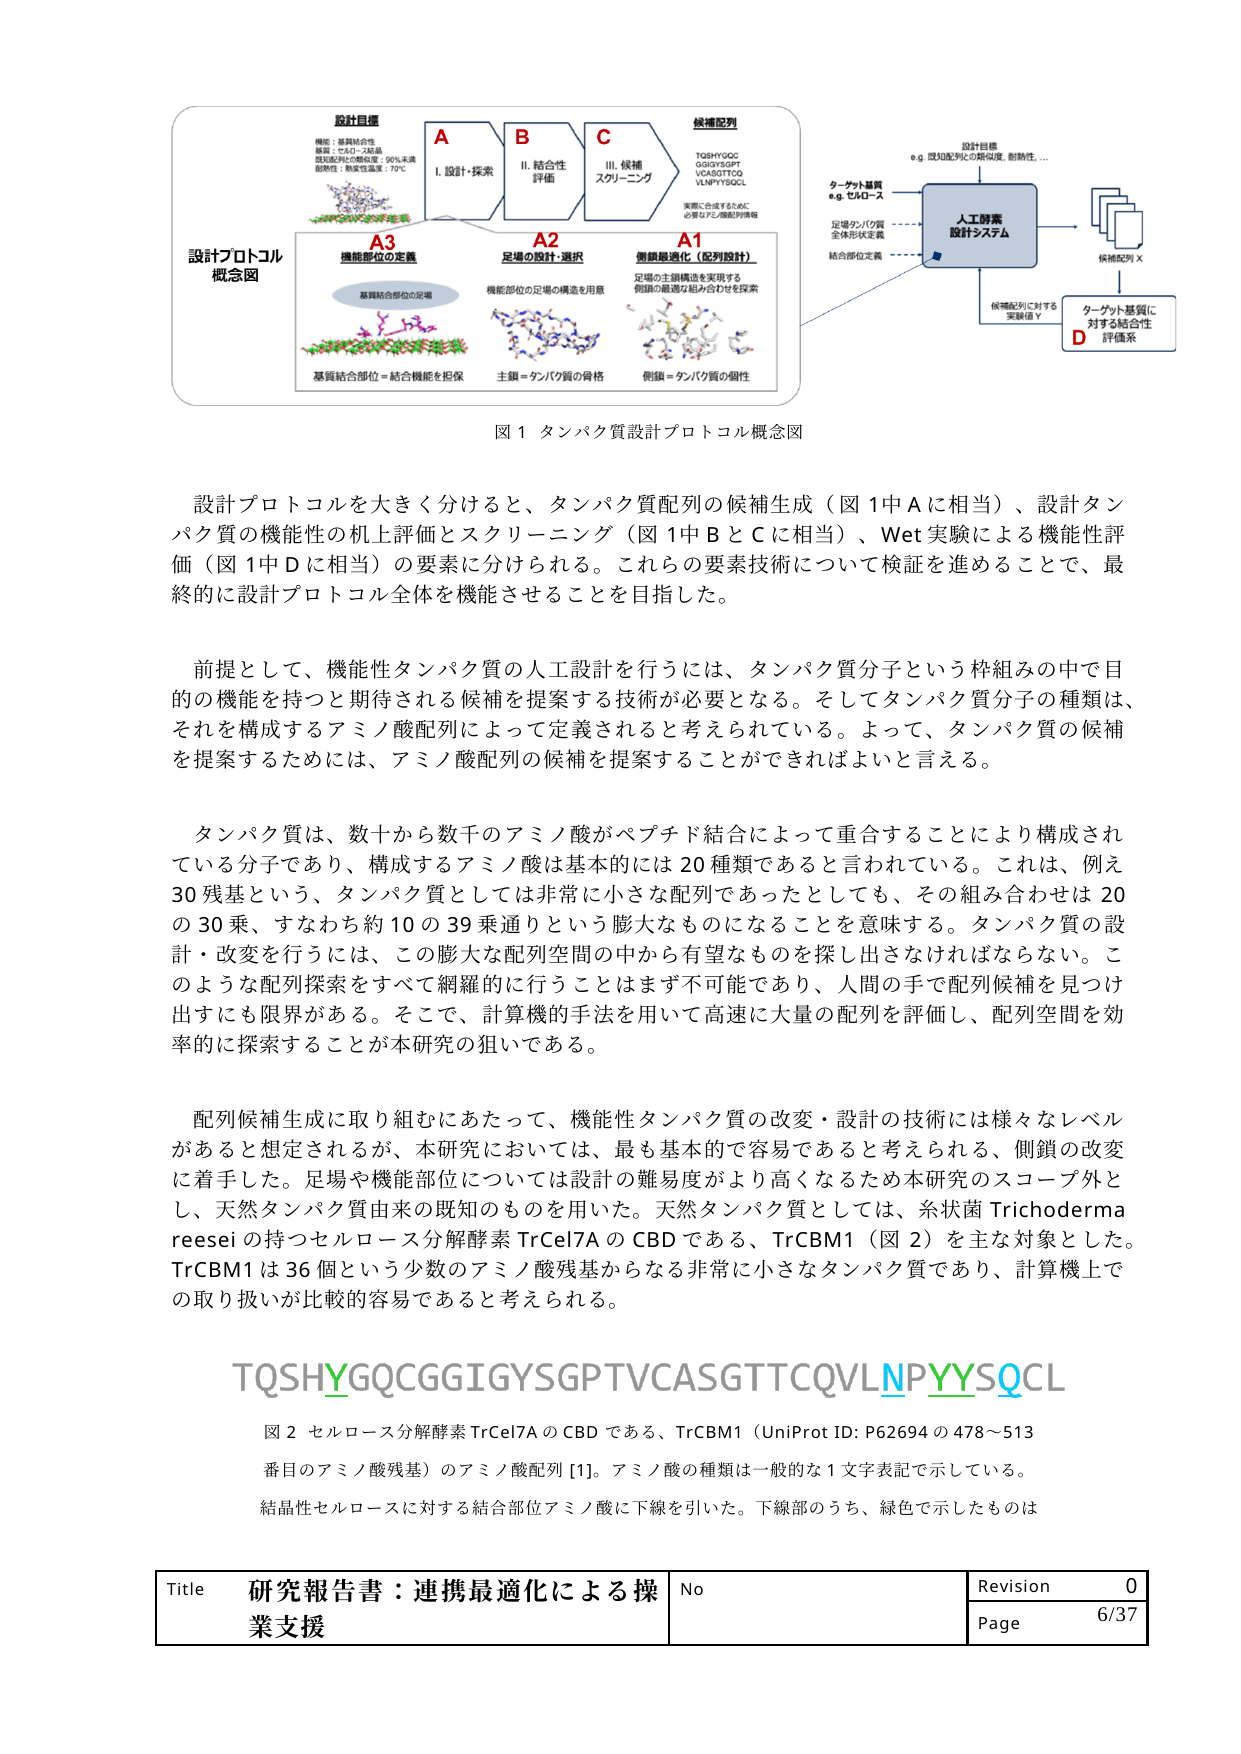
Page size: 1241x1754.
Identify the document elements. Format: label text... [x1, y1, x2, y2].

text タンパク質は、数十から数千のアミノ酸がペプチド結合によって重合することにより構成されている分子であり、構成するアミノ酸は基本的には20種類であると言われている。これは、例え30残基という、タンパク質としては非常に小さな配列であったとしても、その組み合わせは20の30乗、すなわち約10の39乗通りという膨大なものになることを意味する。タンパク質の設計・改変を行うには、この膨大な配列空間の中から有望なものを探し出さなければならない。このような配列探索をすべて網羅的に行うことはまず不可能であり、人間の手で配列候補を見つけ出すにも限界がある。そこで、計算機的手法を用いて高速に大量の配列を評価し、配列空間を効率的に探索することが本研究の狙いである。 [171, 818, 1126, 1058]
picture [205, 1350, 1092, 1407]
text 図 1 タンパク質設計プロトコル概念図 [259, 406, 1038, 443]
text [259, 1407, 1038, 1519]
picture [171, 106, 1177, 406]
text 前提として、機能性タンパク質の人工設計を行うには、タンパク質分子という枠組みの中で目的の機能を持つと期待される候補を提案する技術が必要となる。そしてタンパク質分子の種類は、それを構成するアミノ酸配列によって定義されると考えられている。よって、タンパク質の候補を提案するためには、アミノ酸配列の候補を提案することができればよいと言える。 [171, 654, 1126, 773]
text 設計プロトコルを大きく分けると、タンパク質配列の候補生成（図 1中Aに相当）、設計タンパク質の機能性の机上評価とスクリーニング（図 1中BとCに相当）、Wet実験による機能性評価（図 1中Dに相当）の要素に分けられる。これらの要素技術について検証を進めることで、最終的に設計プロトコル全体を機能させることを目指した。 [171, 488, 1126, 609]
text 配列候補生成に取り組むにあたって、機能性タンパク質の改変・設計の技術には様々なレベルがあると想定されるが、本研究においては、最も基本的で容易であると考えられる、側鎖の改変に着手した。足場や機能部位については設計の難易度がより高くなるため本研究のスコープ外とし、天然タンパク質由来の既知のものを用いた。天然タンパク質としては、糸状菌Trichoderma reeseiの持つセルロース分解酵素TrCel7AのCBDである、TrCBM1（図 2）を主な対象とした。TrCBM1は36個という少数のアミノ酸残基からなる非常に小さなタンパク質であり、計算機上での取り扱いが比較的容易であると考えられる。 [171, 1103, 1126, 1313]
